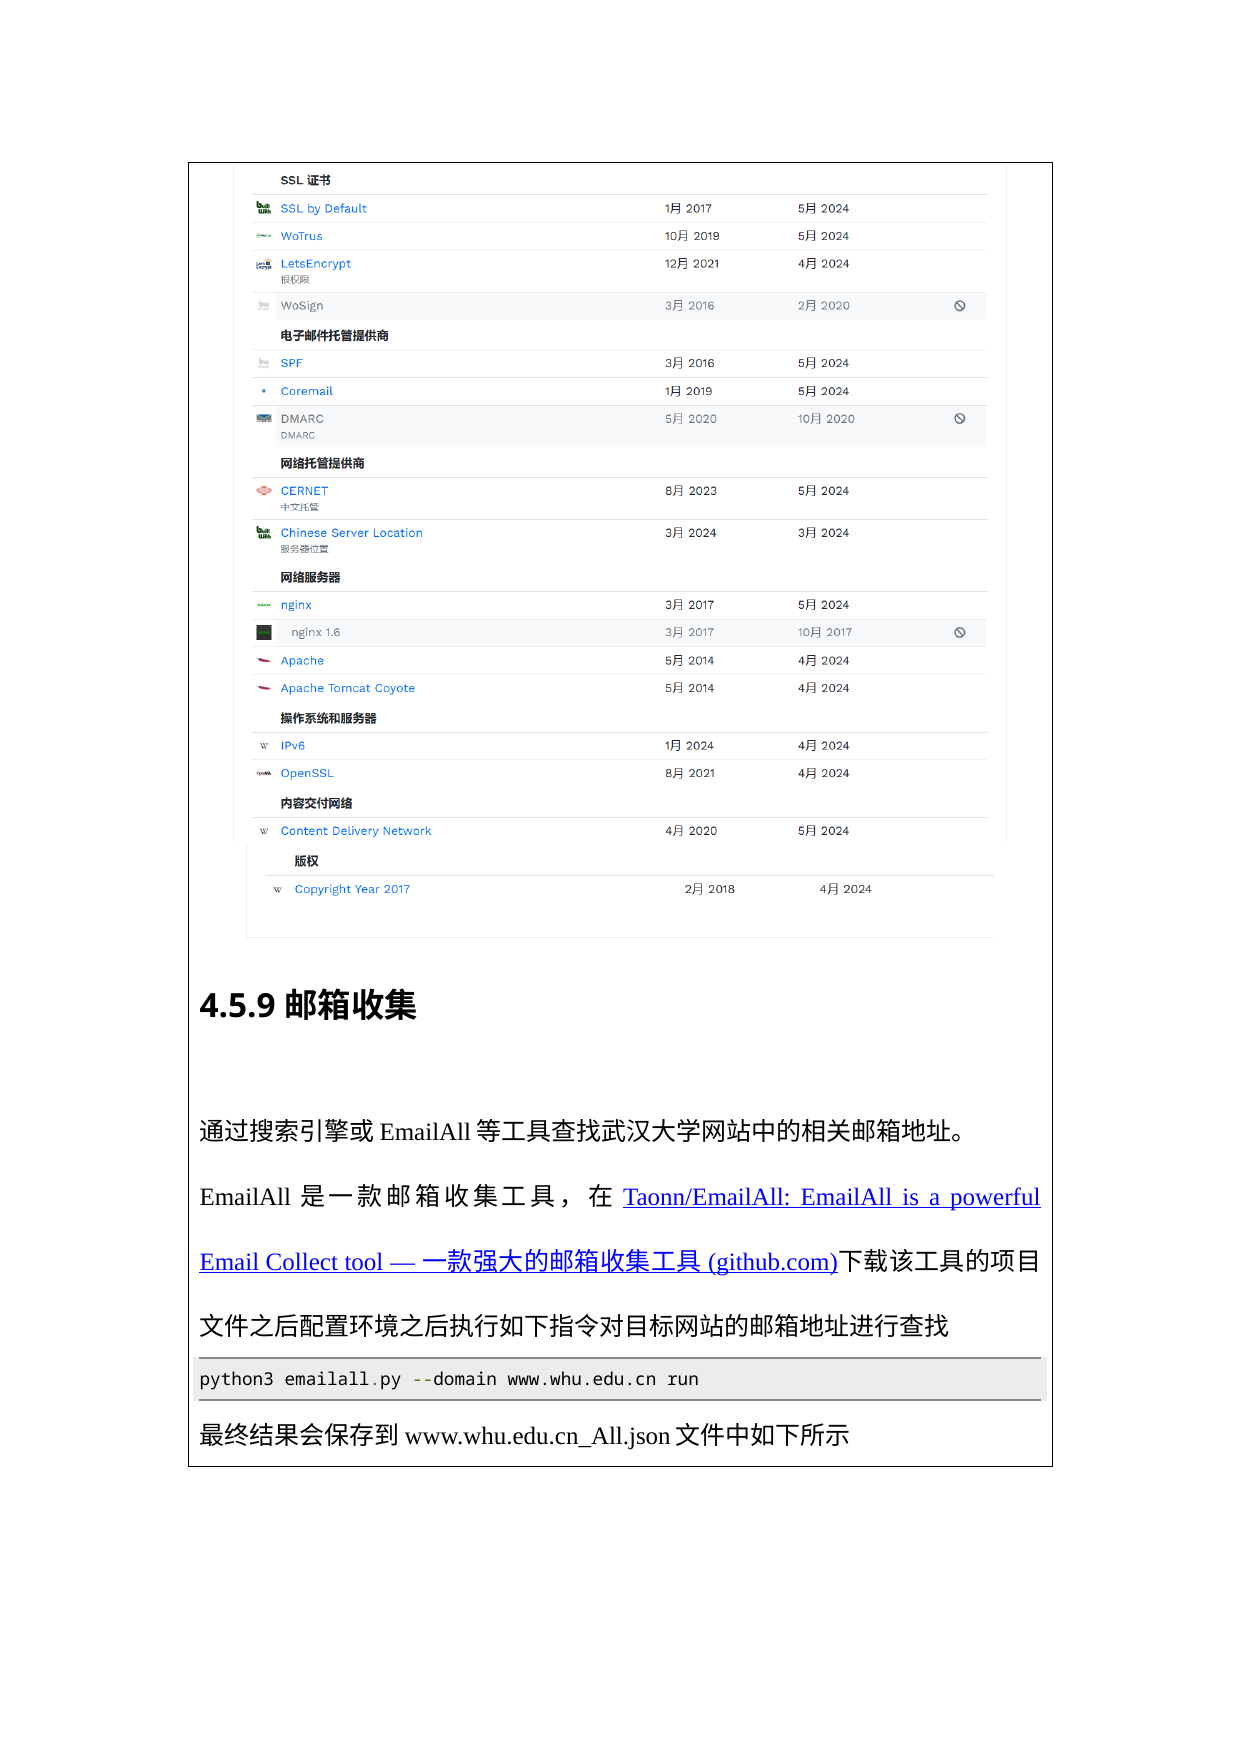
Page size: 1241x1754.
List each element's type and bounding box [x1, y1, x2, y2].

picture [228, 163, 1012, 842]
table_cell [189, 163, 1052, 1466]
picture [246, 845, 995, 938]
